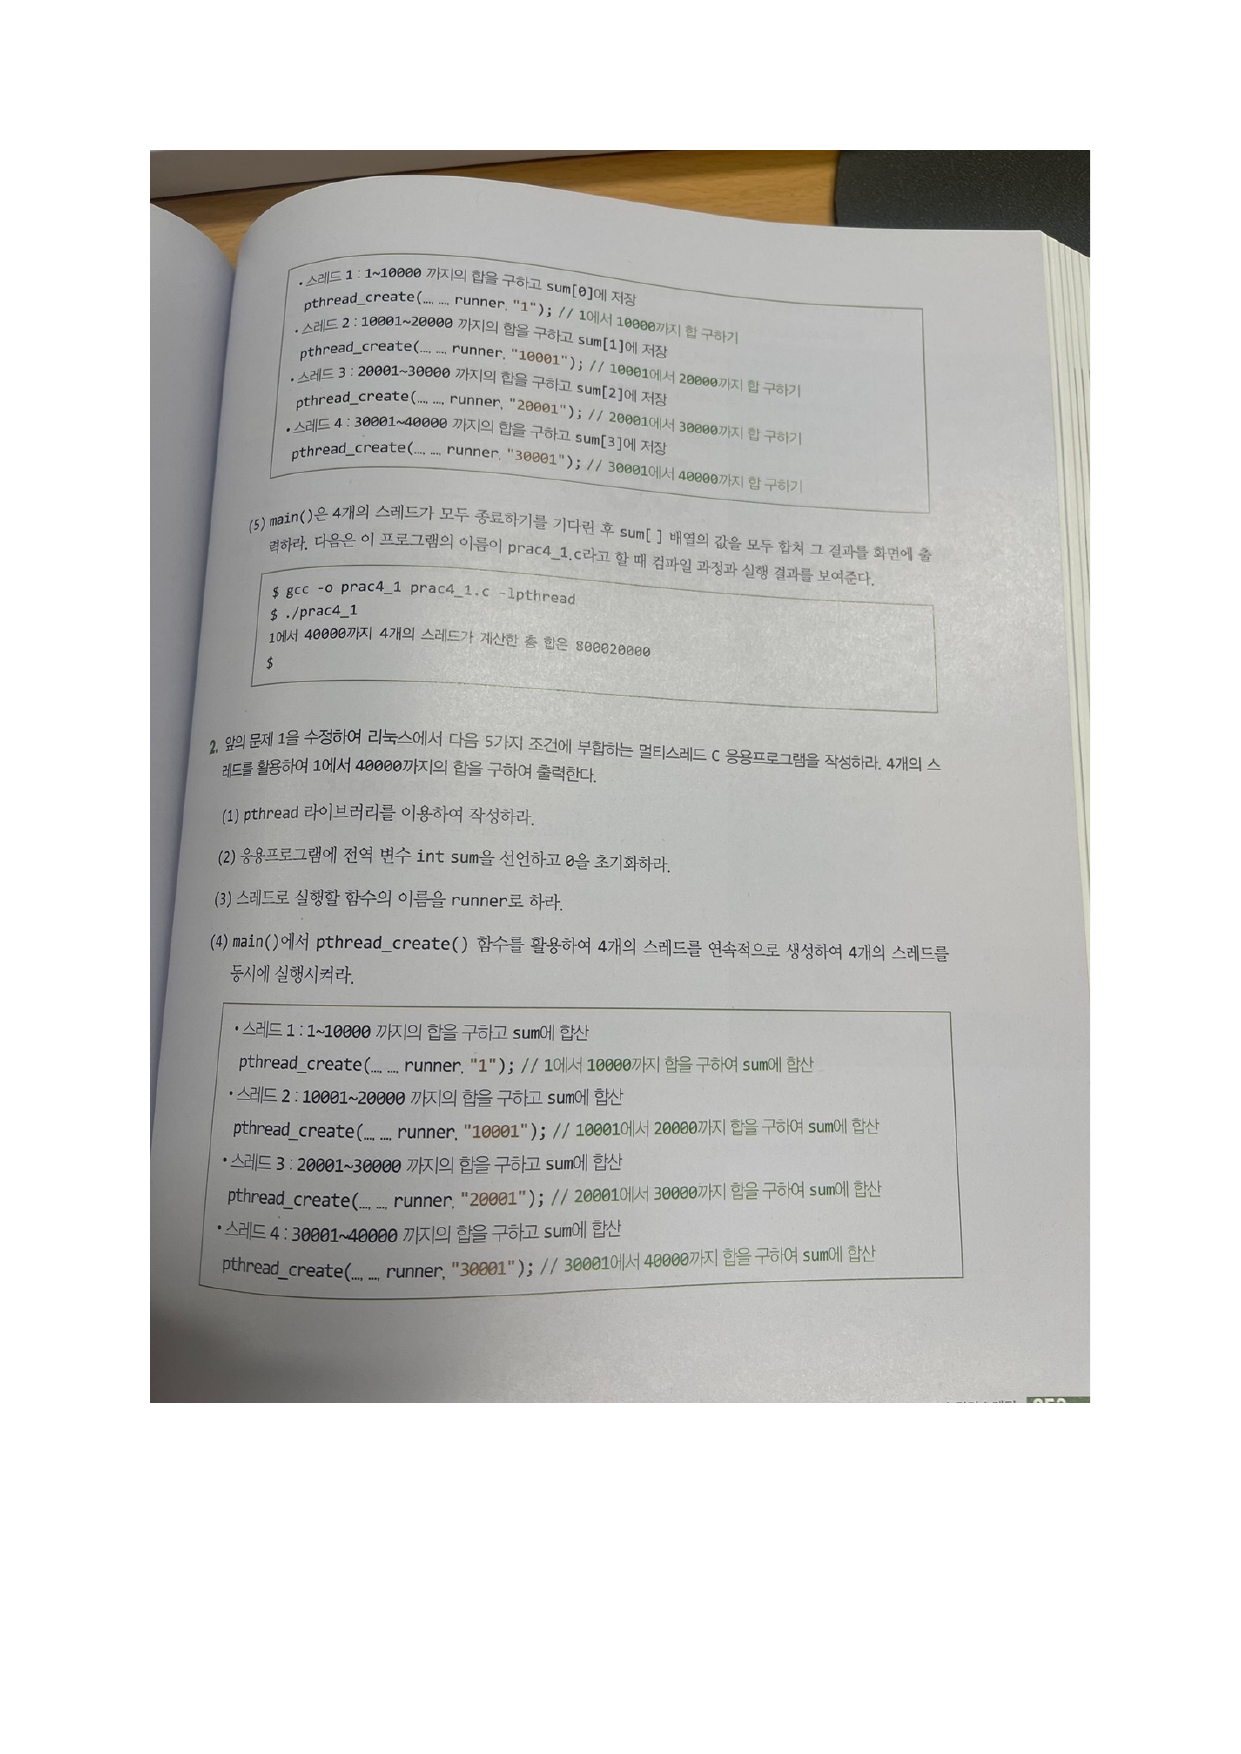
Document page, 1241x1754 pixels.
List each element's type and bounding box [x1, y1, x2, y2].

picture [150, 150, 1091, 1403]
